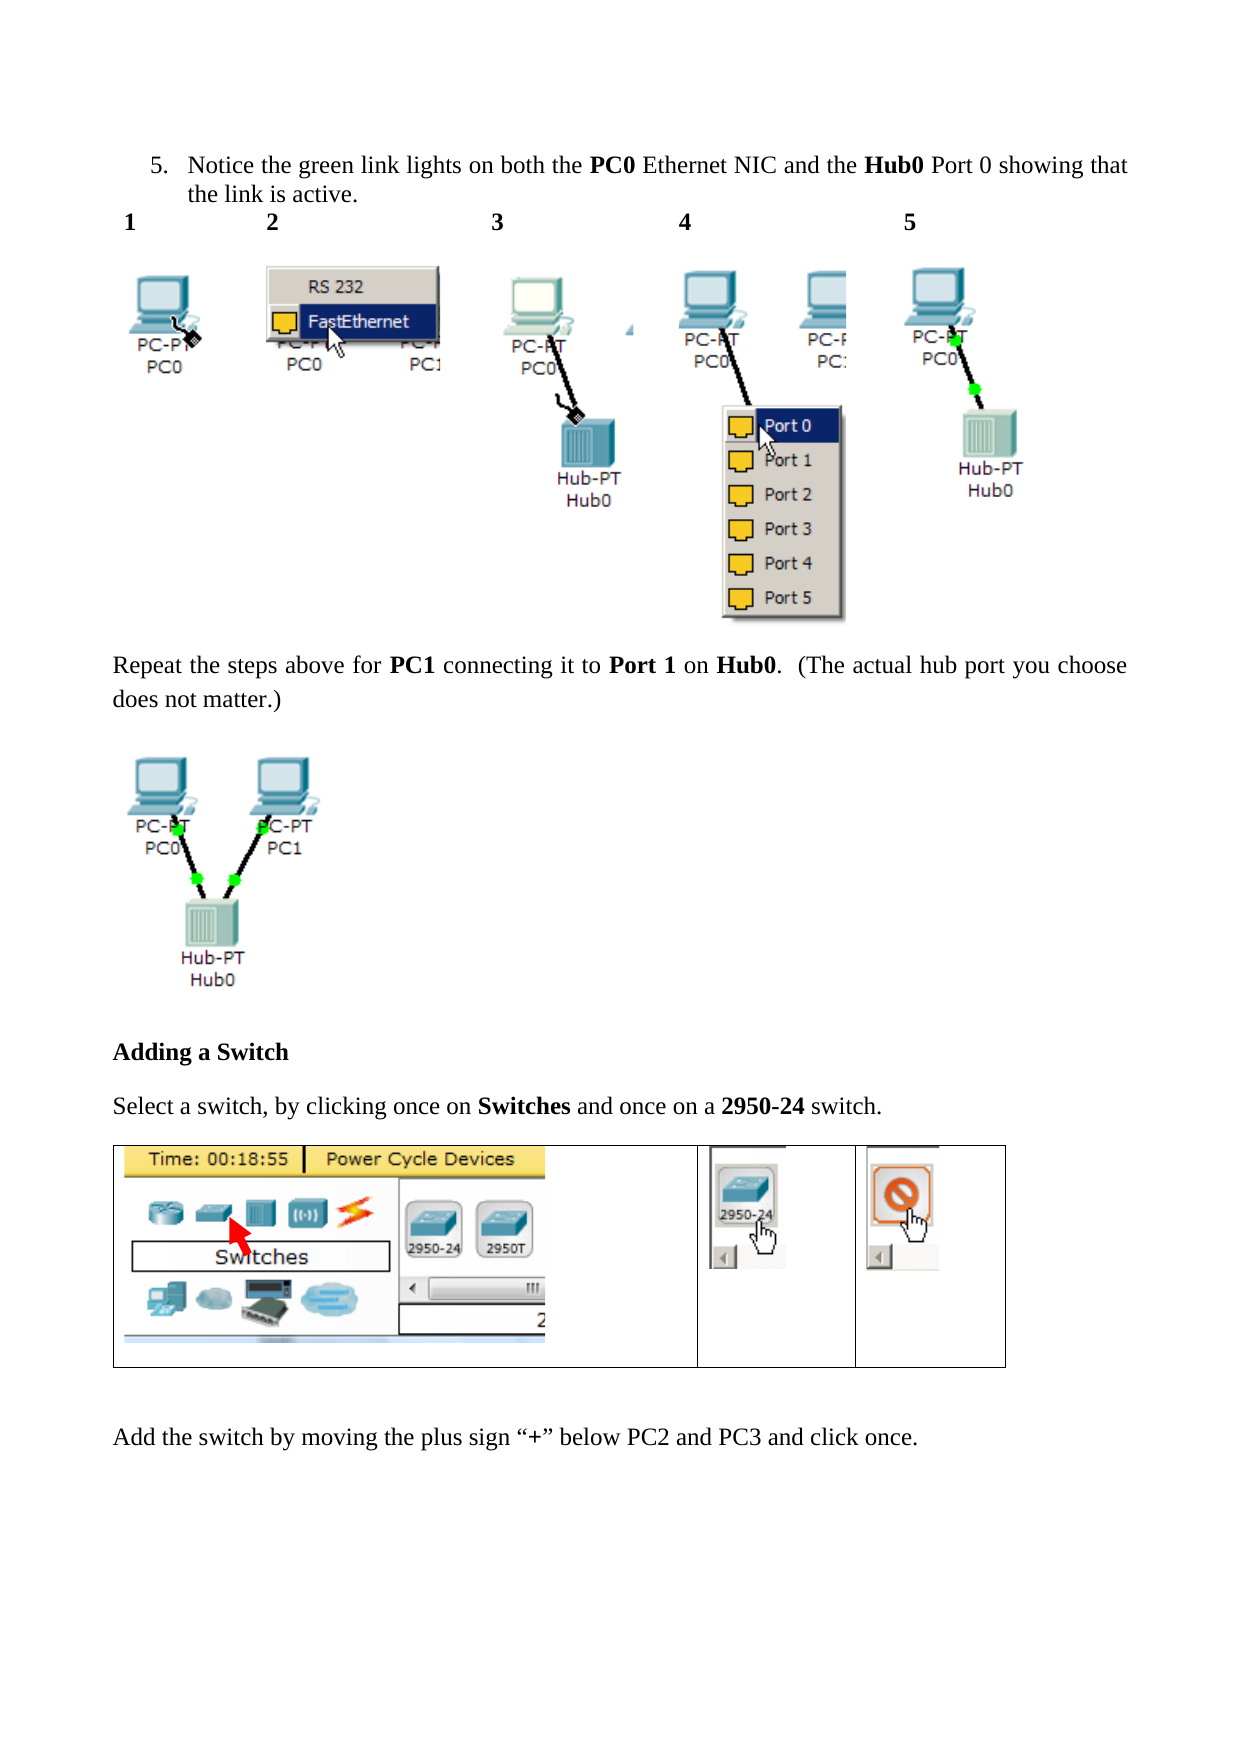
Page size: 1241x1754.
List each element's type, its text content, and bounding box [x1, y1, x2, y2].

list Notice the green link lights on both the PC0 Ethernet NIC and the Hub0 Port 0 showing that the link is active. [150, 150, 1128, 207]
picture [124, 1146, 546, 1343]
table_cell [893, 261, 1080, 651]
picture [266, 261, 441, 374]
table_cell [480, 261, 667, 651]
table_header 4 [668, 208, 892, 261]
picture [678, 261, 847, 626]
picture [709, 1146, 786, 1269]
table_header 1 [113, 208, 255, 261]
table_header [114, 1146, 697, 1367]
picture [866, 1146, 940, 1271]
table_header 5 [893, 208, 1080, 261]
picture [123, 261, 216, 386]
table_cell [113, 261, 255, 651]
picture [112, 737, 336, 1013]
table_header 3 [480, 208, 667, 261]
table_cell [668, 261, 892, 651]
text Repeat the steps above for PC1 connecting it to Port 1 on Hub0. (The actual hub port you choose does not matter.) [112, 651, 1128, 712]
table_header 2 [255, 208, 480, 261]
text Select a switch, by clicking once on Switches and once on a 2950-24 switch. [112, 1091, 1128, 1120]
text Adding a Switch [112, 1037, 1128, 1066]
picture [903, 261, 1025, 508]
table_header [698, 1146, 855, 1367]
table_cell [255, 261, 480, 651]
text Add the switch by moving the plus sign “+” below PC2 and PC3 and click once. [112, 1422, 1128, 1451]
picture [491, 261, 634, 518]
table_header [856, 1146, 1005, 1367]
